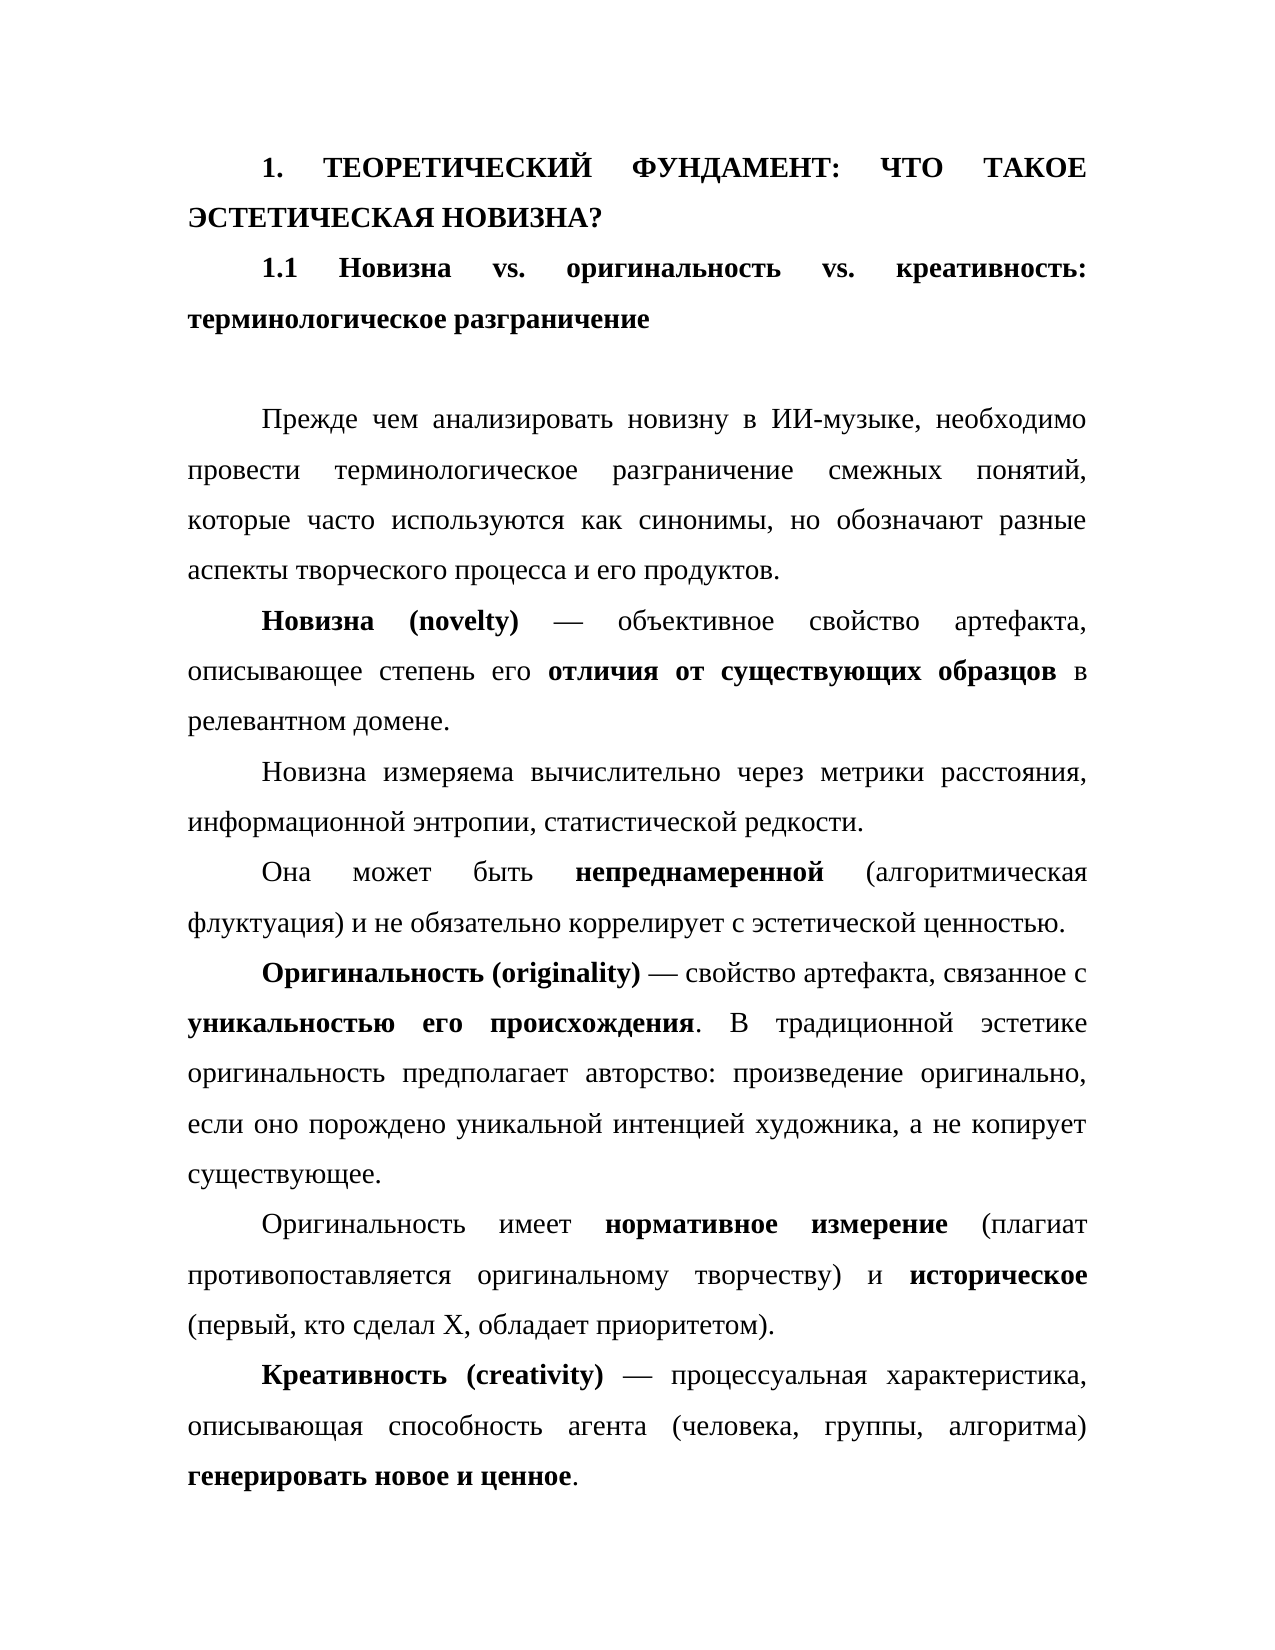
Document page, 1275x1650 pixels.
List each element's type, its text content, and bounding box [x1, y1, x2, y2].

text Она может быть непреднамеренной (алгоритмическая флуктуация) и не обязательно коррелирует с эстетической ценностью. [187, 854, 1087, 938]
subtitle 1. ТЕОРЕТИЧЕСКИЙ ФУНДАМЕНТ: ЧТО ТАКОЕ ЭСТЕТИЧЕСКАЯ НОВИЗНА? [187, 150, 1087, 234]
text Новизна измеряема вычислительно через метрики расстояния, информационной энтропии, статистической редкости. [187, 754, 1087, 838]
text Новизна (novelty) — объективное свойство артефакта, описывающее степень его отличия от существующих образцов в релевантном домене. [187, 603, 1087, 737]
subtitle 1.1 Новизна vs. оригинальность vs. креативность: терминологическое разграничение [187, 251, 1087, 334]
text Оригинальность имеет нормативное измерение (плагиат противопоставляется оригинальному творчеству) и историческое (первый, кто сделал X, обладает приоритетом). [187, 1207, 1087, 1341]
text Креативность (creativity) — процессуальная характеристика, описывающая способность агента (человека, группы, алгоритма) генерировать новое и ценное. [187, 1357, 1087, 1492]
text Оригинальность (originality) — свойство артефакта, связанное с уникальностью его происхождения. В традиционной эстетике оригинальность предполагает авторство: произведение оригинально, если оно порождено уникальной интенцией художника, а не копирует существующее. [187, 955, 1087, 1190]
text Прежде чем анализировать новизну в ИИ-музыке, необходимо провести терминологическое разграничение смежных понятий, которые часто используются как синонимы, но обозначают разные аспекты творческого процесса и его продуктов. [187, 402, 1087, 586]
